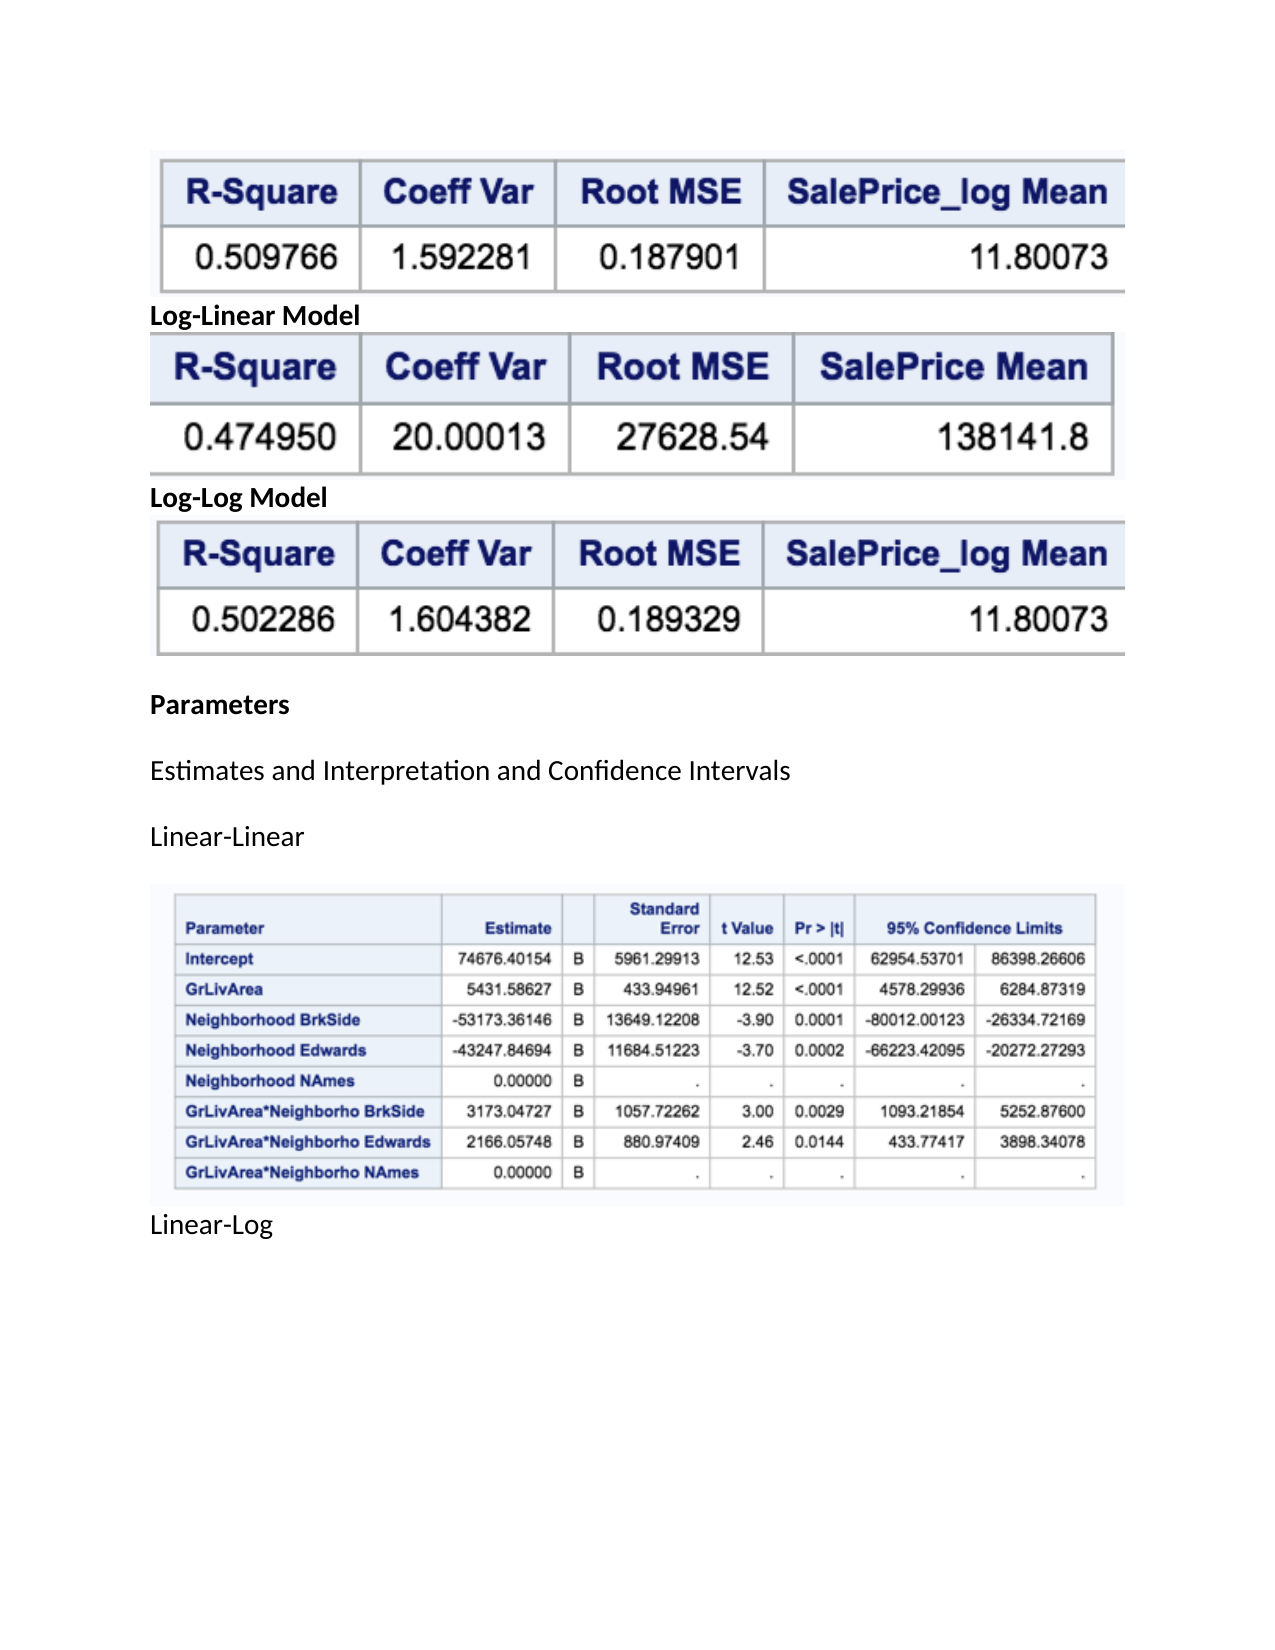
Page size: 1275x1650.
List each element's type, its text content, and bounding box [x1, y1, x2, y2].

picture [150, 332, 1125, 480]
text Parameters [150, 686, 1125, 722]
text Log-Linear Model [150, 297, 1125, 332]
text Linear-Linear [150, 818, 1125, 854]
text Log-Log Model [150, 480, 1125, 515]
text Estimates and Interpretation and Confidence Intervals [150, 752, 1125, 788]
picture [150, 884, 1125, 1206]
picture [150, 150, 1125, 297]
text Linear-Log [150, 1206, 1125, 1242]
picture [150, 515, 1125, 656]
